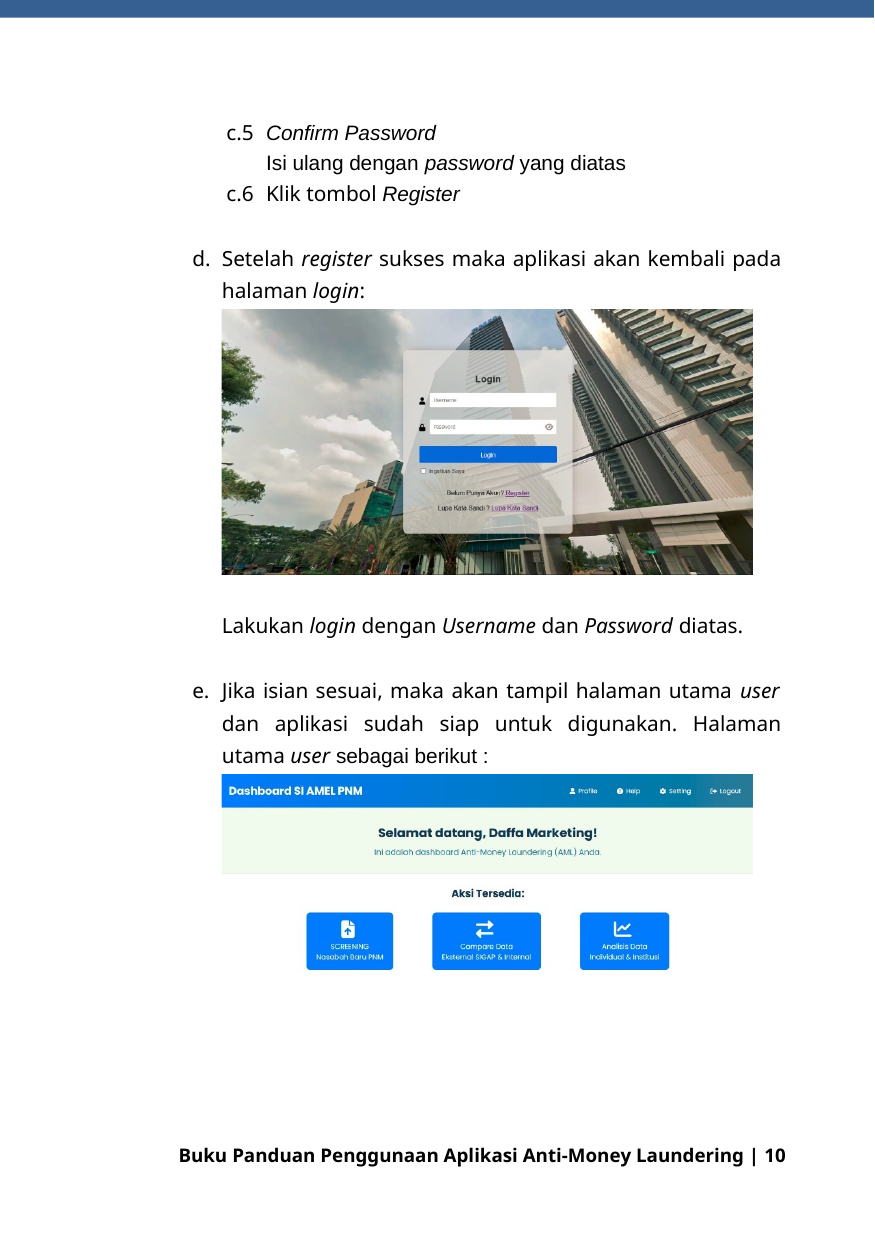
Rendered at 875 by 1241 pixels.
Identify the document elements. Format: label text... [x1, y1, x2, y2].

list Klik tombol Register [226, 179, 782, 207]
picture [670, 789, 691, 794]
picture [221, 309, 753, 575]
picture [569, 788, 576, 794]
picture [579, 789, 597, 793]
list Setelah register sukses maka aplikasi akan kembali pada halaman login: [192, 244, 782, 305]
list Isi ulang dengan password yang diatas [266, 151, 782, 175]
picture [221, 774, 753, 1040]
list Jika isian sesuai, maka akan tampil halaman utama user dan aplikasi sudah siap untuk digunakan. Halaman utama user sebagai berikut : [192, 676, 782, 770]
text Lakukan login dengan Username dan Password diatas. [148, 611, 782, 640]
list Confirm Password [226, 118, 782, 147]
